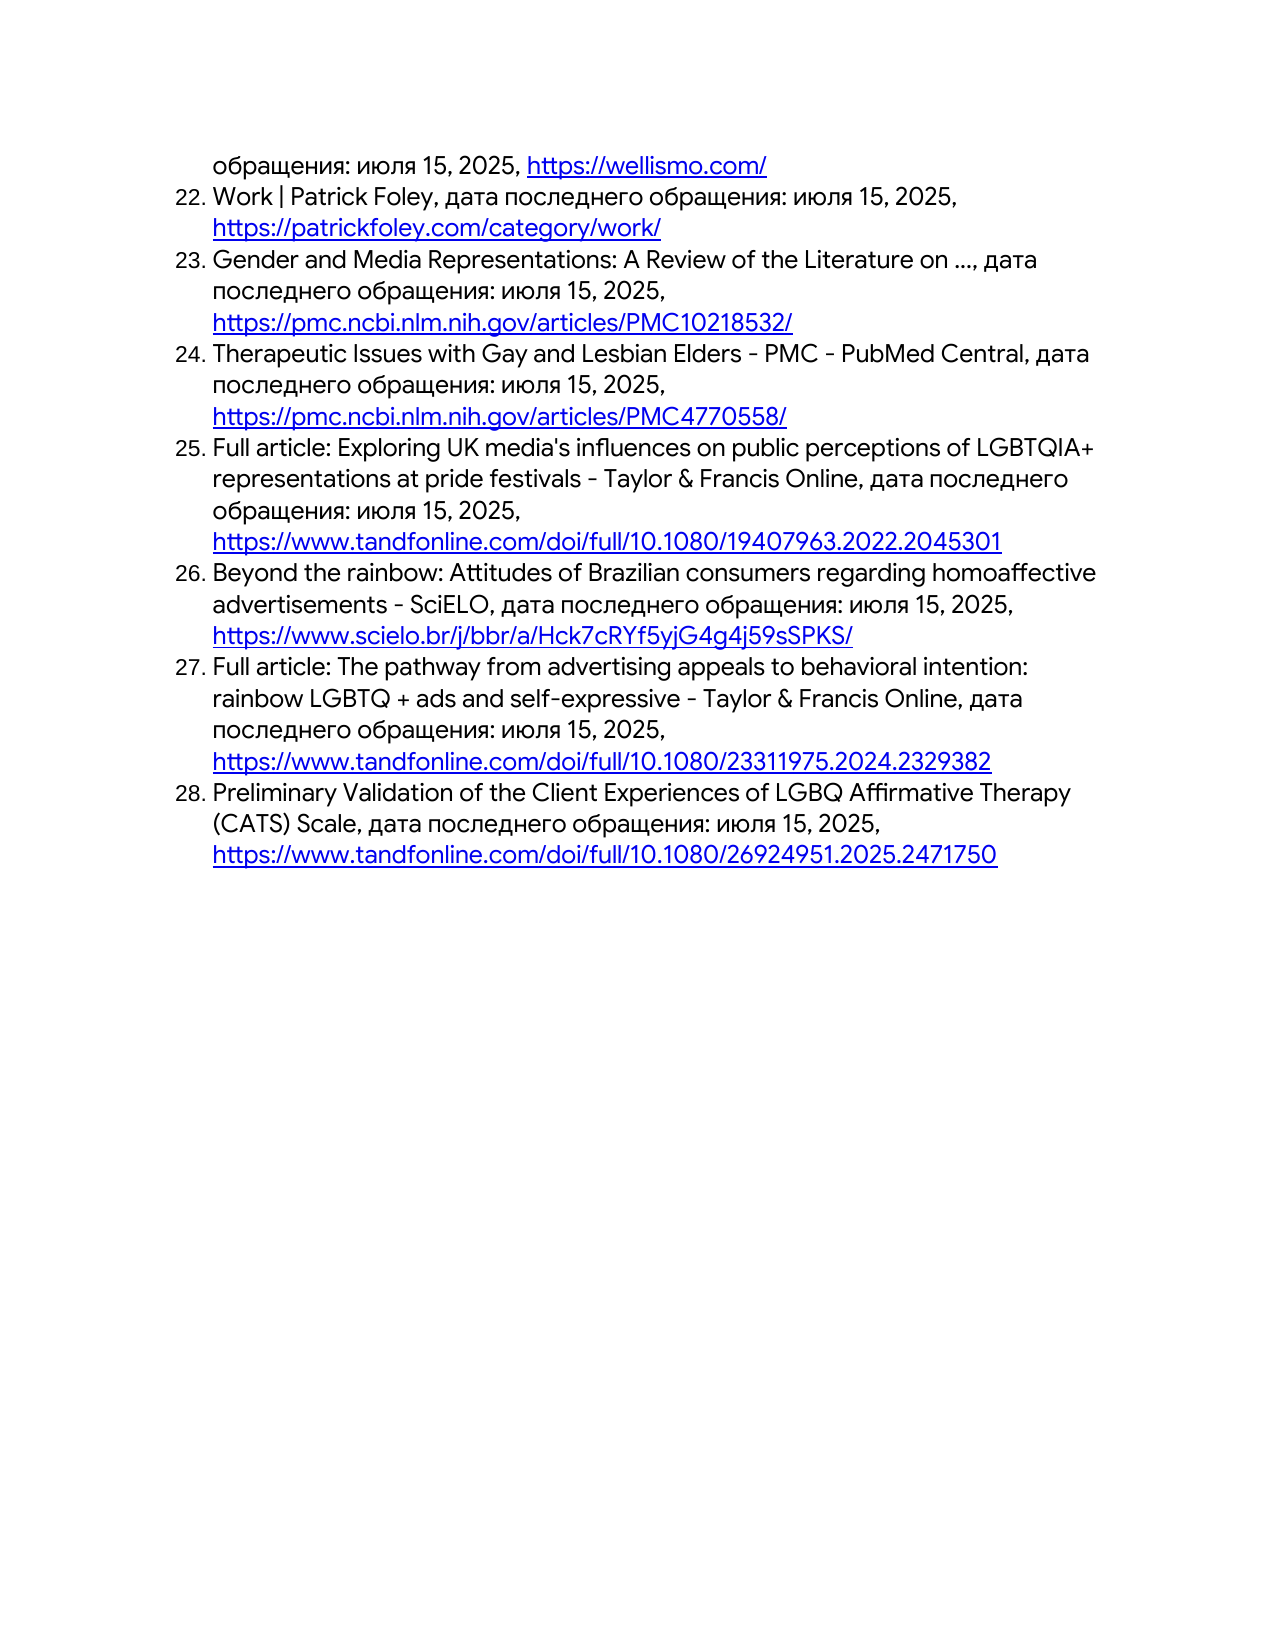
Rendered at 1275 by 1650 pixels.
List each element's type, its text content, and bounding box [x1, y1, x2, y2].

list Preliminary Validation of the Client Experiences of LGBQ Affirmative Therapy (CATS) Scale, дата последнего обращения: июля 15, 2025, https://www.tandfonline.com/doi/full/10.1080/26924951.2025.2471750 [175, 777, 1125, 871]
list Full article: Exploring UK media's influences on public perceptions of LGBTQIA+ representations at pride festivals - Taylor & Francis Online, дата последнего обращения: июля 15, 2025, https://www.tandfonline.com/doi/full/10.1080/19407963.2022.2045301 [175, 432, 1125, 558]
list Beyond the rainbow: Attitudes of Brazilian consumers regarding homoaffective advertisements - SciELO, дата последнего обращения: июля 15, 2025, https://www.scielo.br/j/bbr/a/Hck7cRYf5yjG4g4j59sSPKS/ [175, 558, 1125, 652]
list Gender and Media Representations: A Review of the Literature on ..., дата последнего обращения: июля 15, 2025, https://pmc.ncbi.nlm.nih.gov/articles/PMC10218532/ [175, 244, 1125, 338]
list Full article: The pathway from advertising appeals to behavioral intention: rainbow LGBTQ + ads and self-expressive - Taylor & Francis Online, дата последнего обращения: июля 15, 2025, https://www.tandfonline.com/doi/full/10.1080/23311975.2024.2329382 [175, 652, 1125, 777]
list Work | Patrick Foley, дата последнего обращения: июля 15, 2025, https://patrickfoley.com/category/work/ [175, 181, 1125, 244]
list Therapeutic Issues with Gay and Lesbian Elders - PMC - PubMed Central, дата последнего обращения: июля 15, 2025, https://pmc.ncbi.nlm.nih.gov/articles/PMC4770558/ [175, 338, 1125, 432]
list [175, 150, 1125, 181]
